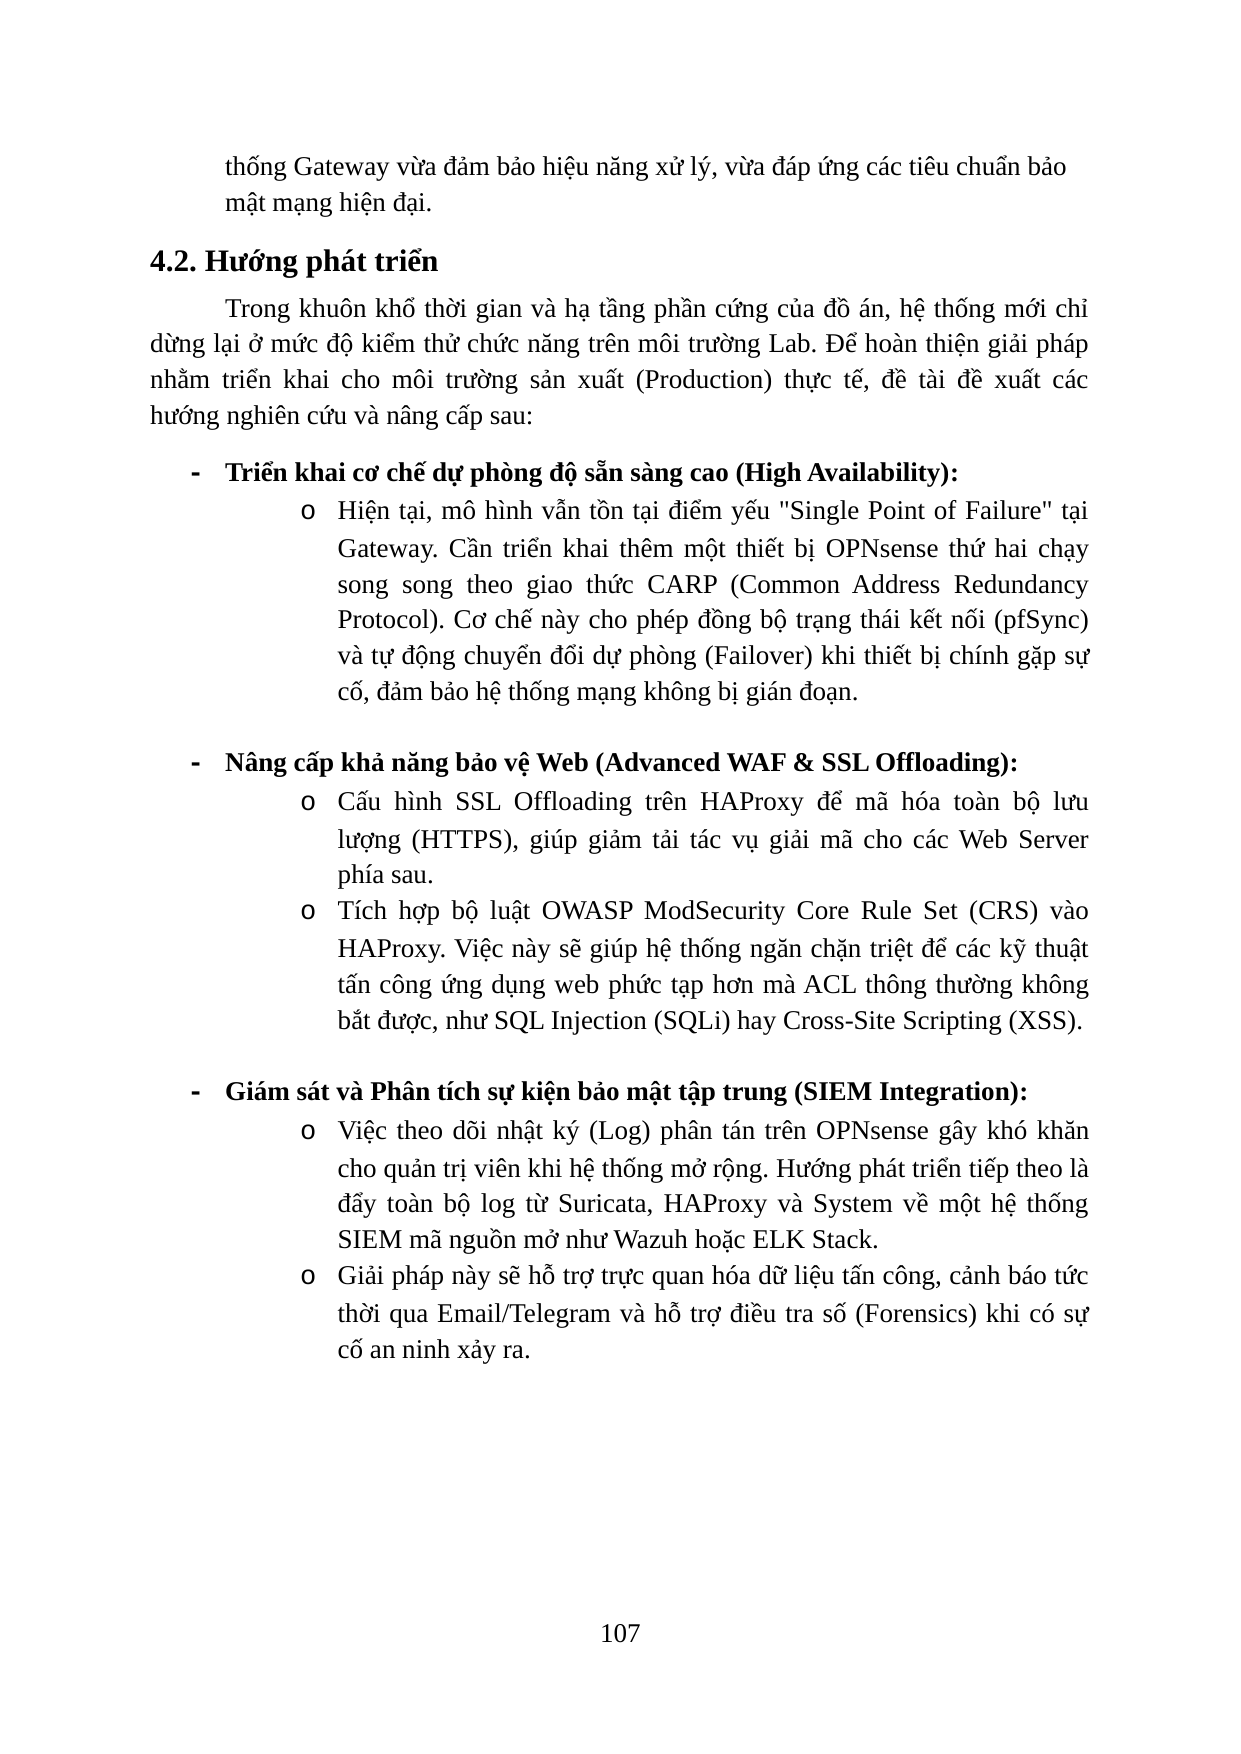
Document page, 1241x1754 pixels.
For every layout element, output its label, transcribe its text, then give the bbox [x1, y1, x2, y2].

list Nâng cấp khả năng bảo vệ Web (Advanced WAF & SSL Offloading): [187, 746, 1090, 780]
subtitle 4.2. Hướng phát triển [150, 242, 1090, 278]
list Triển khai cơ chế dự phòng độ sẵn sàng cao (High Availability): [187, 456, 1090, 489]
list Cấu hình SSL Offloading trên HAProxy để mã hóa toàn bộ lưu lượng (HTTPS), giúp giảm tải tác vụ giải mã cho các Web Server phía sau. [300, 785, 1090, 890]
list Hiện tại, mô hình vẫn tồn tại điểm yếu "Single Point of Failure" tại Gateway. Cần triển khai thêm một thiết bị OPNsense thứ hai chạy song song theo giao thức CARP (Common Address Redundancy Protocol). Cơ chế này cho phép đồng bộ trạng thái kết nối (pfSync) và tự động chuyển đổi dự phòng (Failover) khi thiết bị chính gặp sự cố, đảm bảo hệ thống mạng không bị gián đoạn. [300, 494, 1090, 706]
list Tích hợp bộ luật OWASP ModSecurity Core Rule Set (CRS) vào HAProxy. Việc này sẽ giúp hệ thống ngăn chặn triệt để các kỹ thuật tấn công ứng dụng web phức tạp hơn mà ACL thông thường không bắt được, như SQL Injection (SQLi) hay Cross-Site Scripting (XSS). [300, 894, 1090, 1035]
list Giám sát và Phân tích sự kiện bảo mật tập trung (SIEM Integration): [187, 1075, 1090, 1109]
text Trong khuôn khổ thời gian và hạ tầng phần cứng của đồ án, hệ thống mới chỉ dừng lại ở mức độ kiểm thử chức năng trên môi trường Lab. Để hoàn thiện giải pháp nhằm triển khai cho môi trường sản xuất (Production) thực tế, đề tài đề xuất các hướng nghiên cứu và nâng cấp sau: [150, 292, 1090, 430]
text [225, 150, 1090, 217]
list Giải pháp này sẽ hỗ trợ trực quan hóa dữ liệu tấn công, cảnh báo tức thời qua Email/Telegram và hỗ trợ điều tra số (Forensics) khi có sự cố an ninh xảy ra. [300, 1259, 1090, 1364]
list Việc theo dõi nhật ký (Log) phân tán trên OPNsense gây khó khăn cho quản trị viên khi hệ thống mở rộng. Hướng phát triển tiếp theo là đẩy toàn bộ log từ Suricata, HAProxy và System về một hệ thống SIEM mã nguồn mở như Wazuh hoặc ELK Stack. [300, 1114, 1090, 1254]
